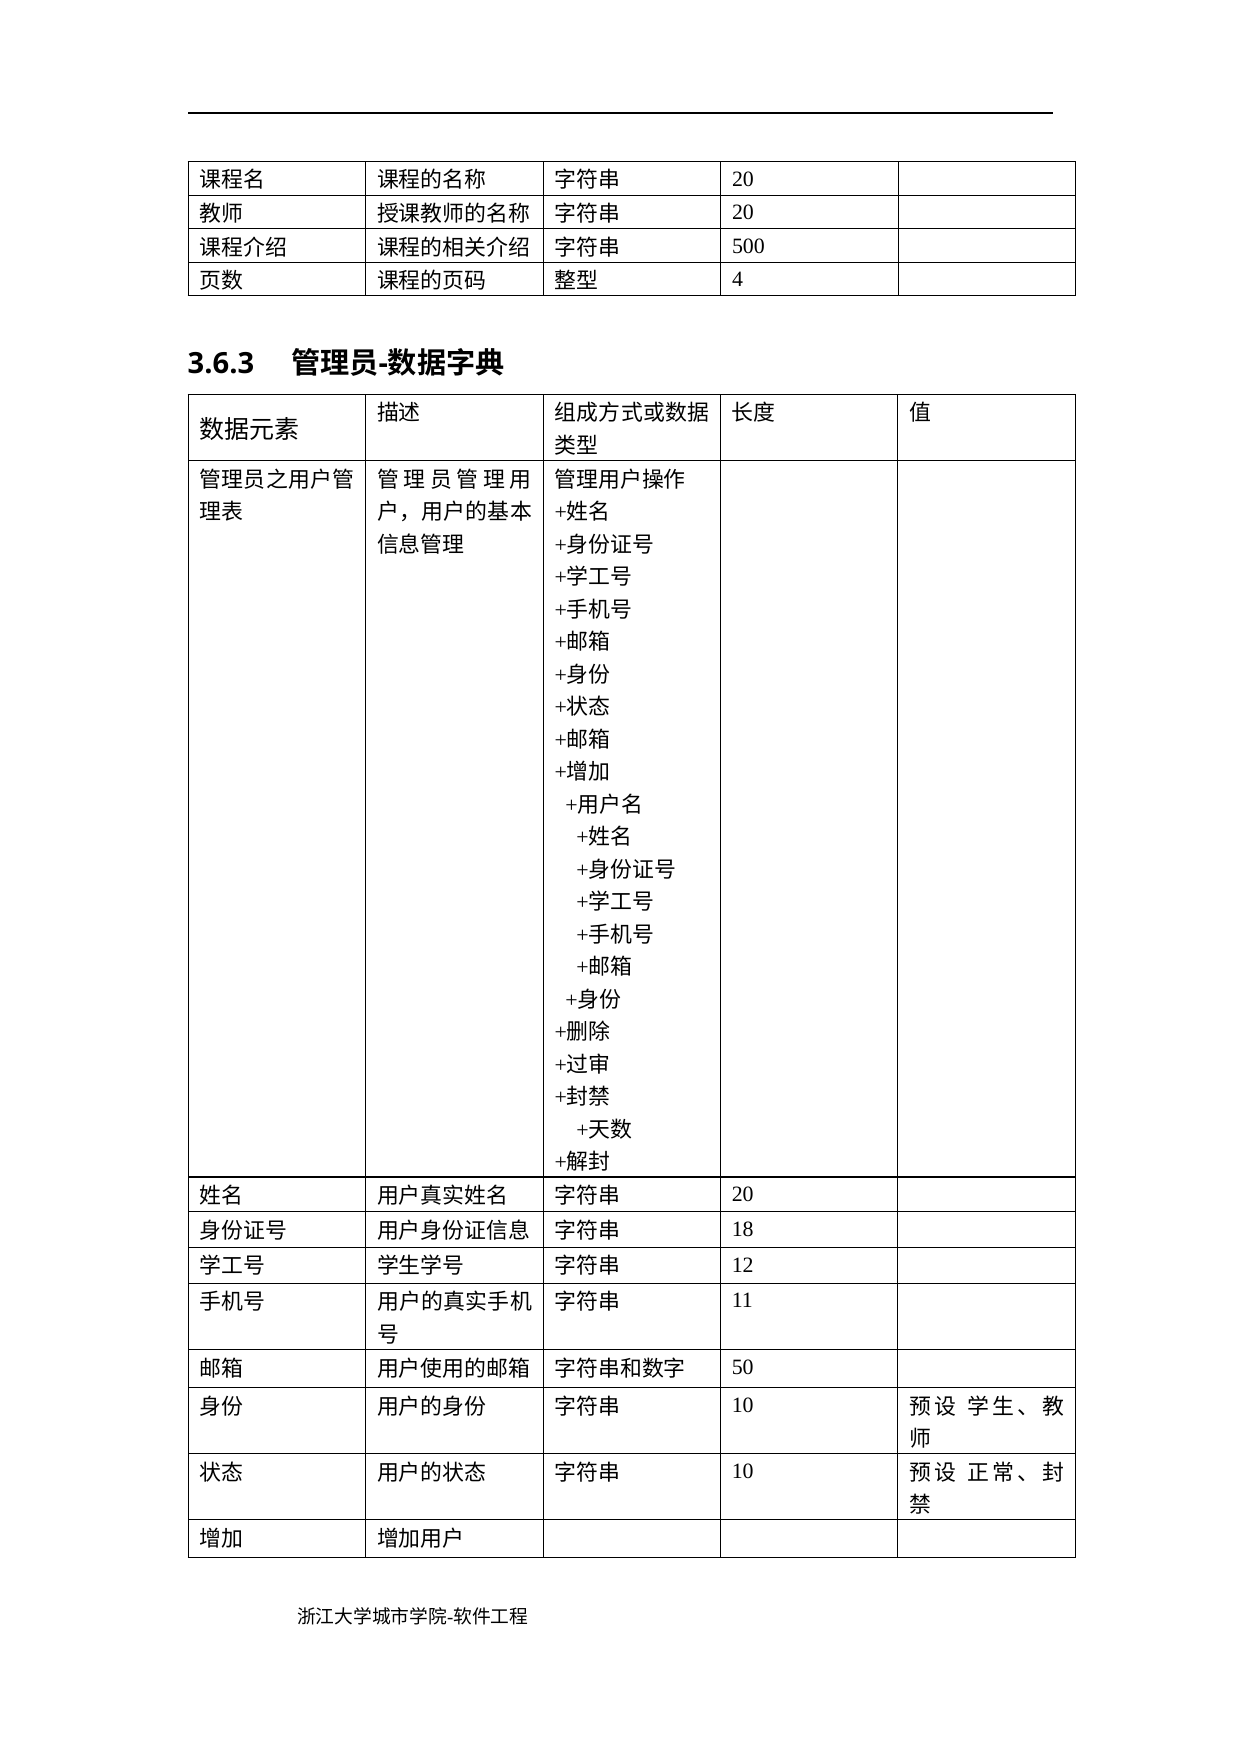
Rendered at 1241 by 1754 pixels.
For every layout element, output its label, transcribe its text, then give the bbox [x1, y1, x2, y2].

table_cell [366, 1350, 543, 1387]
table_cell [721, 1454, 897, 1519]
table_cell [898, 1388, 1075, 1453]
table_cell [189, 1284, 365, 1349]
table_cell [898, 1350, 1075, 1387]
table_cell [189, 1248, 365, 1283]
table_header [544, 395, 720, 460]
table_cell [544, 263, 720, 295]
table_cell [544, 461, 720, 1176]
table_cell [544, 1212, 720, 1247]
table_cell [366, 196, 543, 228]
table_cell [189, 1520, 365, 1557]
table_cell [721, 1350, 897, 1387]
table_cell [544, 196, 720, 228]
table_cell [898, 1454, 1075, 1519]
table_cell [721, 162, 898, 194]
text 管理员-数据字典 [187, 329, 1053, 394]
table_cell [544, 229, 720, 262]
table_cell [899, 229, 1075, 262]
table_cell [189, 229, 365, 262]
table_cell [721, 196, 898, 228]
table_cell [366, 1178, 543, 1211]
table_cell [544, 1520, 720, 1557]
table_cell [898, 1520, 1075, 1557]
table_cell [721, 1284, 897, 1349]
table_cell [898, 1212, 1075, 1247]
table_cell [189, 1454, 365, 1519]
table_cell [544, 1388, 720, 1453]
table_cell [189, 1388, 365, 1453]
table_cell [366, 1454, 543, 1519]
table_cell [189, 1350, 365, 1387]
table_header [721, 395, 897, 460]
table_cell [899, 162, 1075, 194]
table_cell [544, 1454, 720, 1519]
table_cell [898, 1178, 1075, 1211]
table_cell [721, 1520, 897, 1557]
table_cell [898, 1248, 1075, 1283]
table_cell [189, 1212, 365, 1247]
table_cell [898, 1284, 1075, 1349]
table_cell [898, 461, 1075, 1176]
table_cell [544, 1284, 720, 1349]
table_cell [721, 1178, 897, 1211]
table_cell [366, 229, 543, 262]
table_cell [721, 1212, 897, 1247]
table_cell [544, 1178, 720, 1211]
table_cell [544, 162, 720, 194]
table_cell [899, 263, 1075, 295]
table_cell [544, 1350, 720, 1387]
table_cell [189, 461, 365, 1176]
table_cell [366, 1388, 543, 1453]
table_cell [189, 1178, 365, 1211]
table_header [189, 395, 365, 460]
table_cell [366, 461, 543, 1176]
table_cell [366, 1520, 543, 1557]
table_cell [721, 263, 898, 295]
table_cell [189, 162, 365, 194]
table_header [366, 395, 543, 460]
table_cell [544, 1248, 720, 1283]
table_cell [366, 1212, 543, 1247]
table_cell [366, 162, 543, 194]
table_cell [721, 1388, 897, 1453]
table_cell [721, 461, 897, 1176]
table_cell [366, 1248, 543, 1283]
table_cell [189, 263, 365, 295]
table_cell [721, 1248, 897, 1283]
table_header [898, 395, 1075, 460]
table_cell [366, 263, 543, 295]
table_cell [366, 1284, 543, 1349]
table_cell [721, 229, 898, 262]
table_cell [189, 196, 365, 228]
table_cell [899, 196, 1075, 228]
